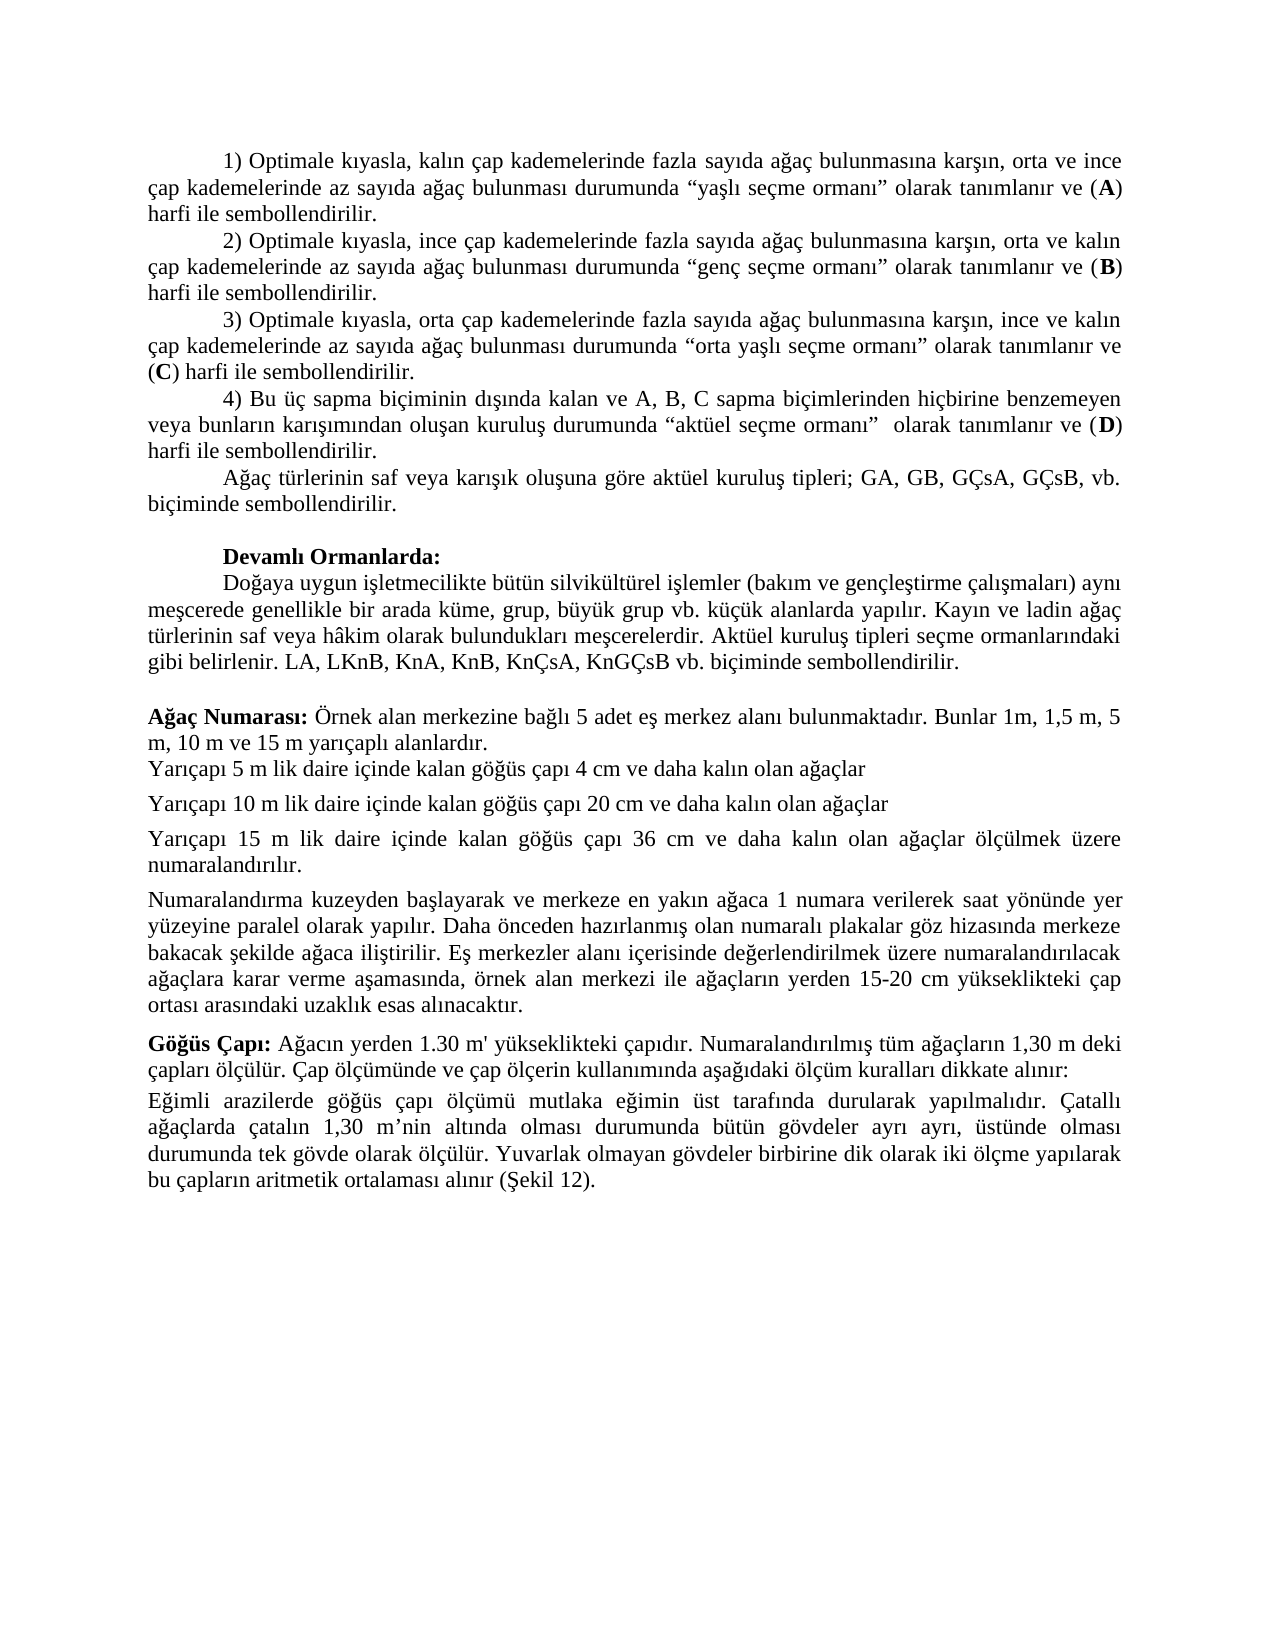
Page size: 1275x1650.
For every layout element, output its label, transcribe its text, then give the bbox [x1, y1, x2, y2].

text Yarıçapı 10 m lik daire içinde kalan göğüs çapı 20 cm ve daha kalın olan ağaçlar [148, 790, 1123, 816]
text Devamlı Ormanlarda: [148, 543, 1123, 569]
text Doğaya uygun işletmecilikte bütün silvikültürel işlemler (bakım ve gençleştirme çalışmaları) aynı meşcerede genellikle bir arada küme, grup, büyük grup vb. küçük alanlarda yapılır. Kayın ve ladin ağaç türlerinin saf veya hâkim olarak bulundukları meşcerelerdir. Aktüel kuruluş tipleri seçme ormanlarındaki gibi belirlenir. LA, LKnB, KnA, KnB, KnÇsA, KnGÇsB vb. biçiminde sembollendirilir. [148, 569, 1123, 675]
text 4) Bu üç sapma biçiminin dışında kalan ve A, B, C sapma biçimlerinden hiçbirine benzemeyen veya bunların karışımından oluşan kuruluş durumunda “aktüel seçme ormanı” olarak tanımlanır ve (D) harfi ile sembollendirilir. [148, 385, 1123, 464]
text 1) Optimale kıyasla, kalın çap kademelerinde fazla sayıda ağaç bulunmasına karşın, orta ve ince çap kademelerinde az sayıda ağaç bulunması durumunda “yaşlı seçme ormanı” olarak tanımlanır ve (A) harfi ile sembollendirilir. [148, 148, 1123, 227]
text Yarıçapı 15 m lik daire içinde kalan göğüs çapı 36 cm ve daha kalın olan ağaçlar ölçülmek üzere numaralandırılır. [148, 825, 1123, 877]
text 3) Optimale kıyasla, orta çap kademelerinde fazla sayıda ağaç bulunmasına karşın, ince ve kalın çap kademelerinde az sayıda ağaç bulunması durumunda “orta yaşlı seçme ormanı” olarak tanımlanır ve (C) harfi ile sembollendirilir. [148, 306, 1123, 385]
text 2) Optimale kıyasla, ince çap kademelerinde fazla sayıda ağaç bulunmasına karşın, orta ve kalın çap kademelerinde az sayıda ağaç bulunması durumunda “genç seçme ormanı” olarak tanımlanır ve (B) harfi ile sembollendirilir. [148, 227, 1123, 306]
text Yarıçapı 5 m lik daire içinde kalan göğüs çapı 4 cm ve daha kalın olan ağaçlar [148, 755, 1123, 782]
text Eğimli arazilerde göğüs çapı ölçümü mutlaka eğimin üst tarafında durularak yapılmalıdır. Çatallı ağaçlarda çatalın 1,30 m’nin altında olması durumunda bütün gövdeler ayrı ayrı, üstünde olması durumunda tek gövde olarak ölçülür. Yuvarlak olmayan gövdeler birbirine dik olarak iki ölçme yapılarak bu çapların aritmetik ortalaması alınır (Şekil 12). [148, 1087, 1123, 1192]
text Ağaç Numarası: Örnek alan merkezine bağlı 5 adet eş merkez alanı bulunmaktadır. Bunlar 1m, 1,5 m, 5 m, 10 m ve 15 m yarıçaplı alanlardır. [148, 703, 1123, 755]
text Numaralandırma kuzeyden başlayarak ve merkeze en yakın ağaca 1 numara verilerek saat yönünde yer yüzeyine paralel olarak yapılır. Daha önceden hazırlanmış olan numaralı plakalar göz hizasında merkeze bakacak şekilde ağaca iliştirilir. Eş merkezler alanı içerisinde değerlendirilmek üzere numaralandırılacak ağaçlara karar verme aşamasında, örnek alan merkezi ile ağaçların yerden 15-20 cm yükseklikteki çap ortası arasındaki uzaklık esas alınacaktır. [148, 886, 1123, 1018]
text Ağaç türlerinin saf veya karışık oluşuna göre aktüel kuruluş tipleri; GA, GB, GÇsA, GÇsB, vb. biçiminde sembollendirilir. [148, 464, 1123, 517]
text Göğüs Çapı: Ağacın yerden 1.30 m' yükseklikteki çapıdır. Numaralandırılmış tüm ağaçların 1,30 m deki çapları ölçülür. Çap ölçümünde ve çap ölçerin kullanımında aşağıdaki ölçüm kuralları dikkate alınır: [148, 1030, 1123, 1083]
